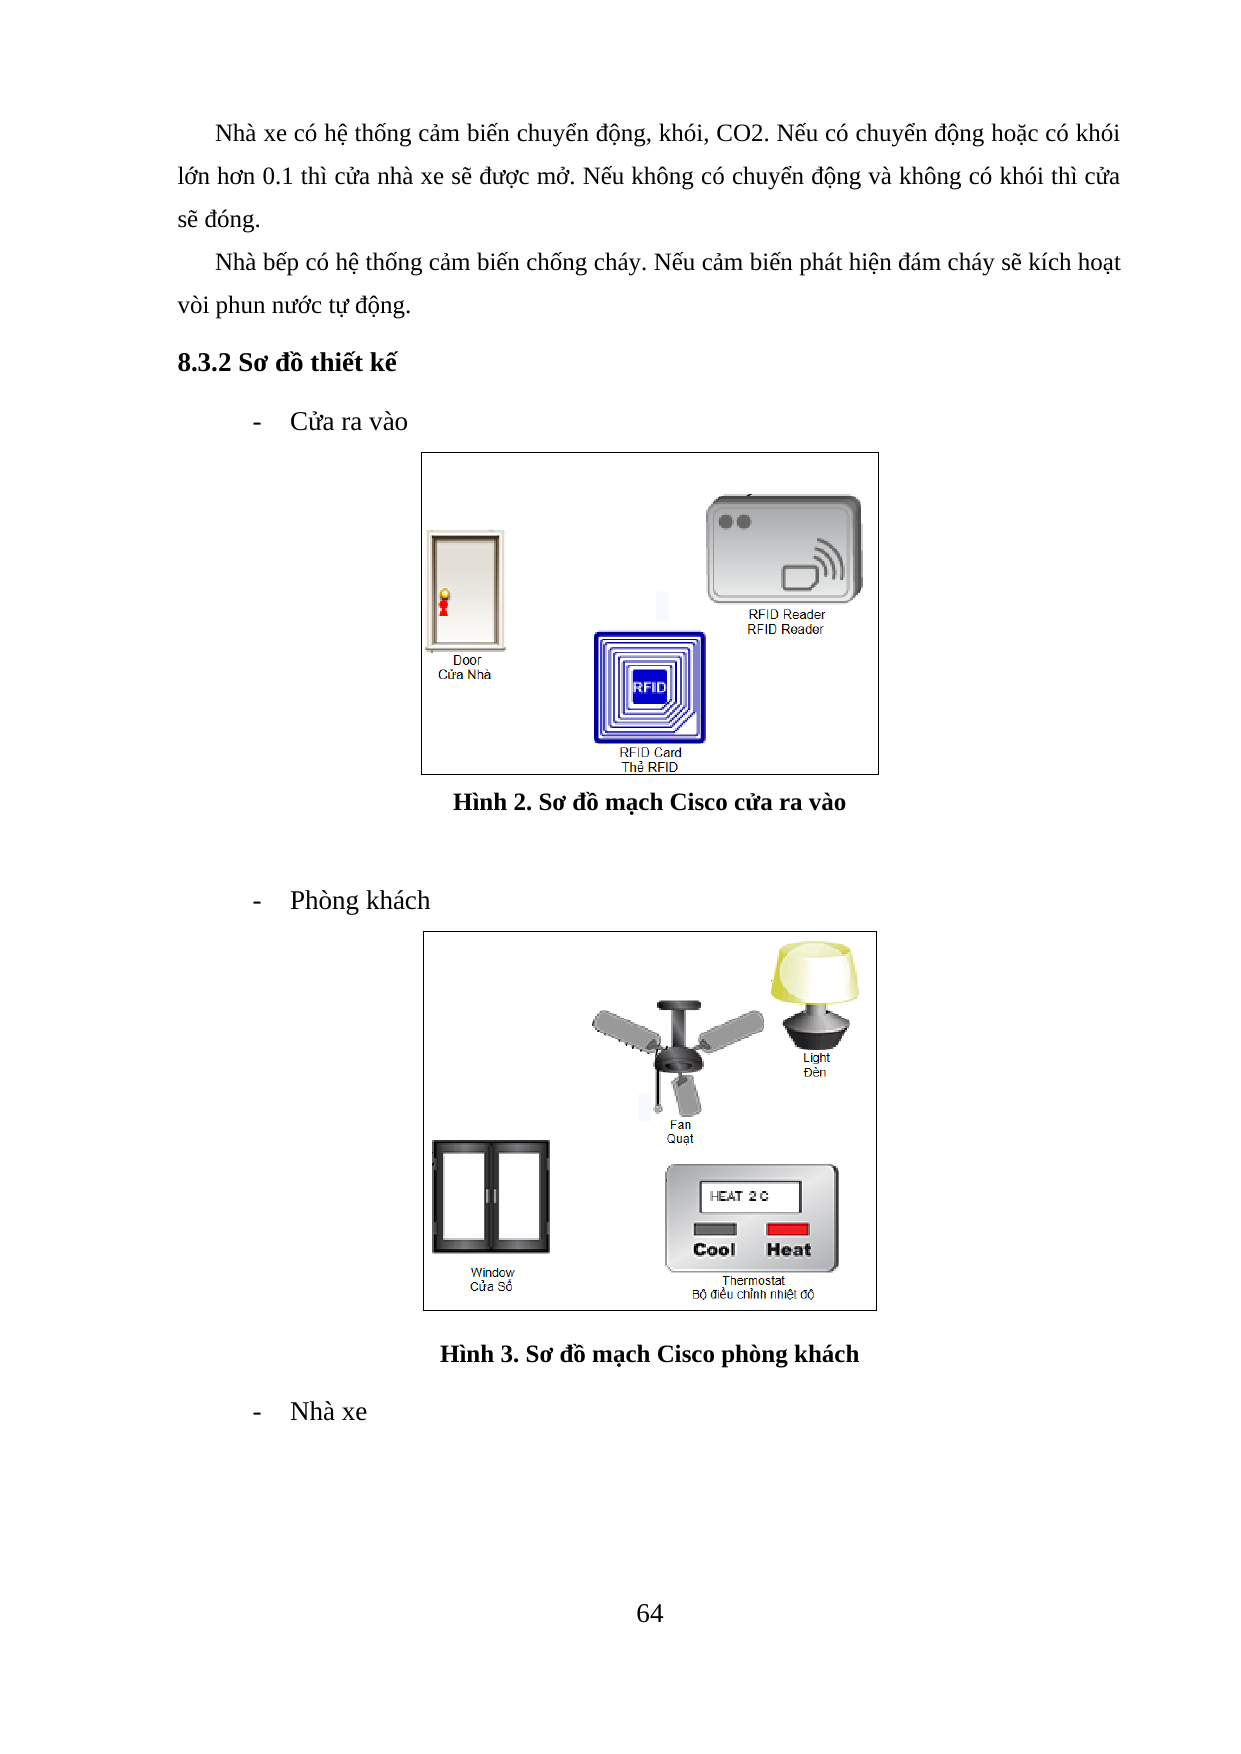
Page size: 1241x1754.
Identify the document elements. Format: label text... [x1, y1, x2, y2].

text Nhà xe [252, 1395, 1122, 1426]
picture [422, 453, 878, 774]
picture [424, 932, 876, 1310]
text Nhà xe có hệ thống cảm biến chuyển động, khói, CO2. Nếu có chuyển động hoặc có khói lớn hơn 0.1 thì cửa nhà xe sẽ được mở. Nếu không có chuyển động và không có khói thì cửa sẽ đóng. [177, 118, 1122, 233]
text Phòng khách [252, 884, 1122, 915]
text Cửa ra vào [252, 405, 1122, 437]
subtitle Sơ đồ thiết kế [177, 346, 1122, 377]
text Nhà bếp có hệ thống cảm biến chống cháy. Nếu cảm biến phát hiện đám cháy sẽ kích hoạt vòi phun nước tự động. [177, 247, 1122, 319]
